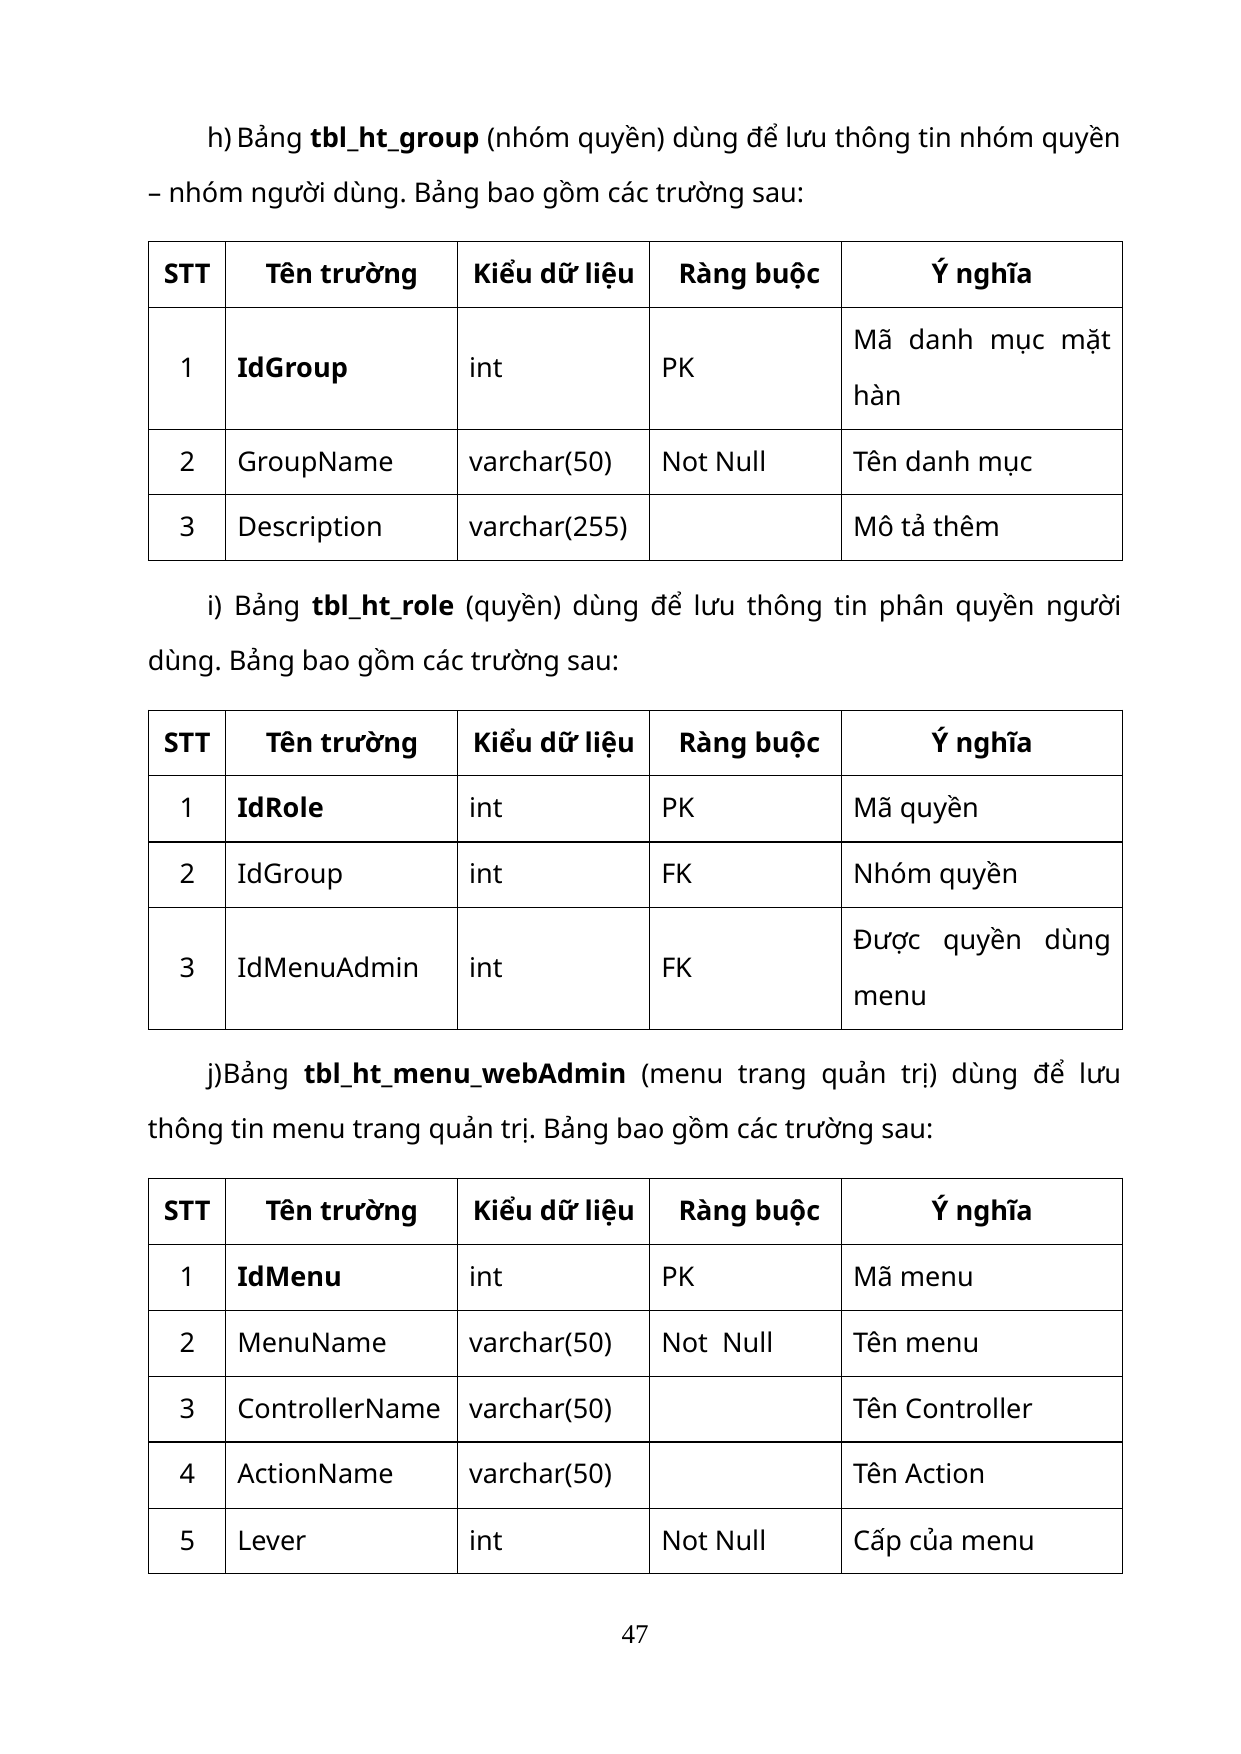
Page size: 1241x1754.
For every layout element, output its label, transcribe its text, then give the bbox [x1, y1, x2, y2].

table_cell 5 [149, 1509, 225, 1573]
table_cell int [458, 908, 649, 1028]
table_cell Nhóm quyền [842, 843, 1122, 907]
table_cell [650, 495, 841, 560]
table_cell FK [650, 843, 841, 907]
table_cell ControllerName [226, 1377, 457, 1441]
table_header STT [149, 242, 225, 307]
table_cell int [458, 1245, 649, 1309]
table_cell Mã quyền [842, 776, 1122, 841]
table_cell Tên danh mục [842, 430, 1122, 494]
table_cell Tên Action [842, 1443, 1122, 1507]
table_cell Mã menu [842, 1245, 1122, 1309]
table_cell int [458, 308, 649, 428]
table_cell varchar(50) [458, 1311, 649, 1376]
table_header Tên trường [226, 242, 457, 307]
table_cell 3 [149, 1377, 225, 1441]
table_cell Mô tả thêm [842, 495, 1122, 560]
table_cell varchar(50) [458, 430, 649, 494]
table_cell FK [650, 908, 841, 1028]
table_cell IdMenuAdmin [226, 908, 457, 1028]
table_header Ý nghĩa [842, 711, 1122, 775]
table_cell PK [650, 1245, 841, 1309]
table_cell 1 [149, 1245, 225, 1309]
table_cell 3 [149, 495, 225, 560]
table_cell IdMenu [226, 1245, 457, 1309]
table_header Kiểu dữ liệu [458, 711, 649, 775]
table_cell [650, 1443, 841, 1507]
table_cell Not Null [650, 1509, 841, 1573]
table_cell PK [650, 776, 841, 841]
table_cell IdRole [226, 776, 457, 841]
table_cell 1 [149, 776, 225, 841]
table_cell 2 [149, 843, 225, 907]
table_cell Not Null [650, 1311, 841, 1376]
table_header Tên trường [226, 1179, 457, 1244]
table_header STT [149, 1179, 225, 1244]
table_header Ý nghĩa [842, 242, 1122, 307]
list Bảng tbl_ht_group (nhóm quyền) dùng để lưu thông tin nhóm quyền – nhóm người dùng. Bảng bao gồm các trường sau: [148, 118, 1122, 210]
table_header Kiểu dữ liệu [458, 242, 649, 307]
table_cell 4 [149, 1443, 225, 1507]
table_cell PK [650, 308, 841, 428]
table_cell Mã danh mục mặt hàn [842, 308, 1122, 428]
table_cell [650, 1377, 841, 1441]
table_cell varchar(255) [458, 495, 649, 560]
table_cell varchar(50) [458, 1377, 649, 1441]
list Bảng tbl_ht_menu_webAdmin (menu trang quản trị) dùng để lưu thông tin menu trang quản trị. Bảng bao gồm các trường sau: [148, 1054, 1122, 1147]
table_cell Cấp của menu [842, 1509, 1122, 1573]
table_header Kiểu dữ liệu [458, 1179, 649, 1244]
table_header Ràng buộc [650, 711, 841, 775]
table_cell Lever [226, 1509, 457, 1573]
table_cell int [458, 843, 649, 907]
table_cell Tên Controller [842, 1377, 1122, 1441]
table_cell IdGroup [226, 308, 457, 428]
table_cell ActionName [226, 1443, 457, 1507]
table_cell 2 [149, 430, 225, 494]
table_cell 1 [149, 308, 225, 428]
table_cell IdGroup [226, 843, 457, 907]
table_cell MenuName [226, 1311, 457, 1376]
table_cell int [458, 776, 649, 841]
table_cell 3 [149, 908, 225, 1028]
table_cell varchar(50) [458, 1443, 649, 1507]
table_cell int [458, 1509, 649, 1573]
table_header Ràng buộc [650, 1179, 841, 1244]
table_cell Description [226, 495, 457, 560]
table_header Tên trường [226, 711, 457, 775]
table_header Ràng buộc [650, 242, 841, 307]
table_header Ý nghĩa [842, 1179, 1122, 1244]
list Bảng tbl_ht_role (quyền) dùng để lưu thông tin phân quyền người dùng. Bảng bao gồm các trường sau: [148, 586, 1122, 678]
table_cell GroupName [226, 430, 457, 494]
table_cell Được quyền dùng menu [842, 908, 1122, 1028]
table_header STT [149, 711, 225, 775]
table_cell Tên menu [842, 1311, 1122, 1376]
table_cell 2 [149, 1311, 225, 1376]
table_cell Not Null [650, 430, 841, 494]
